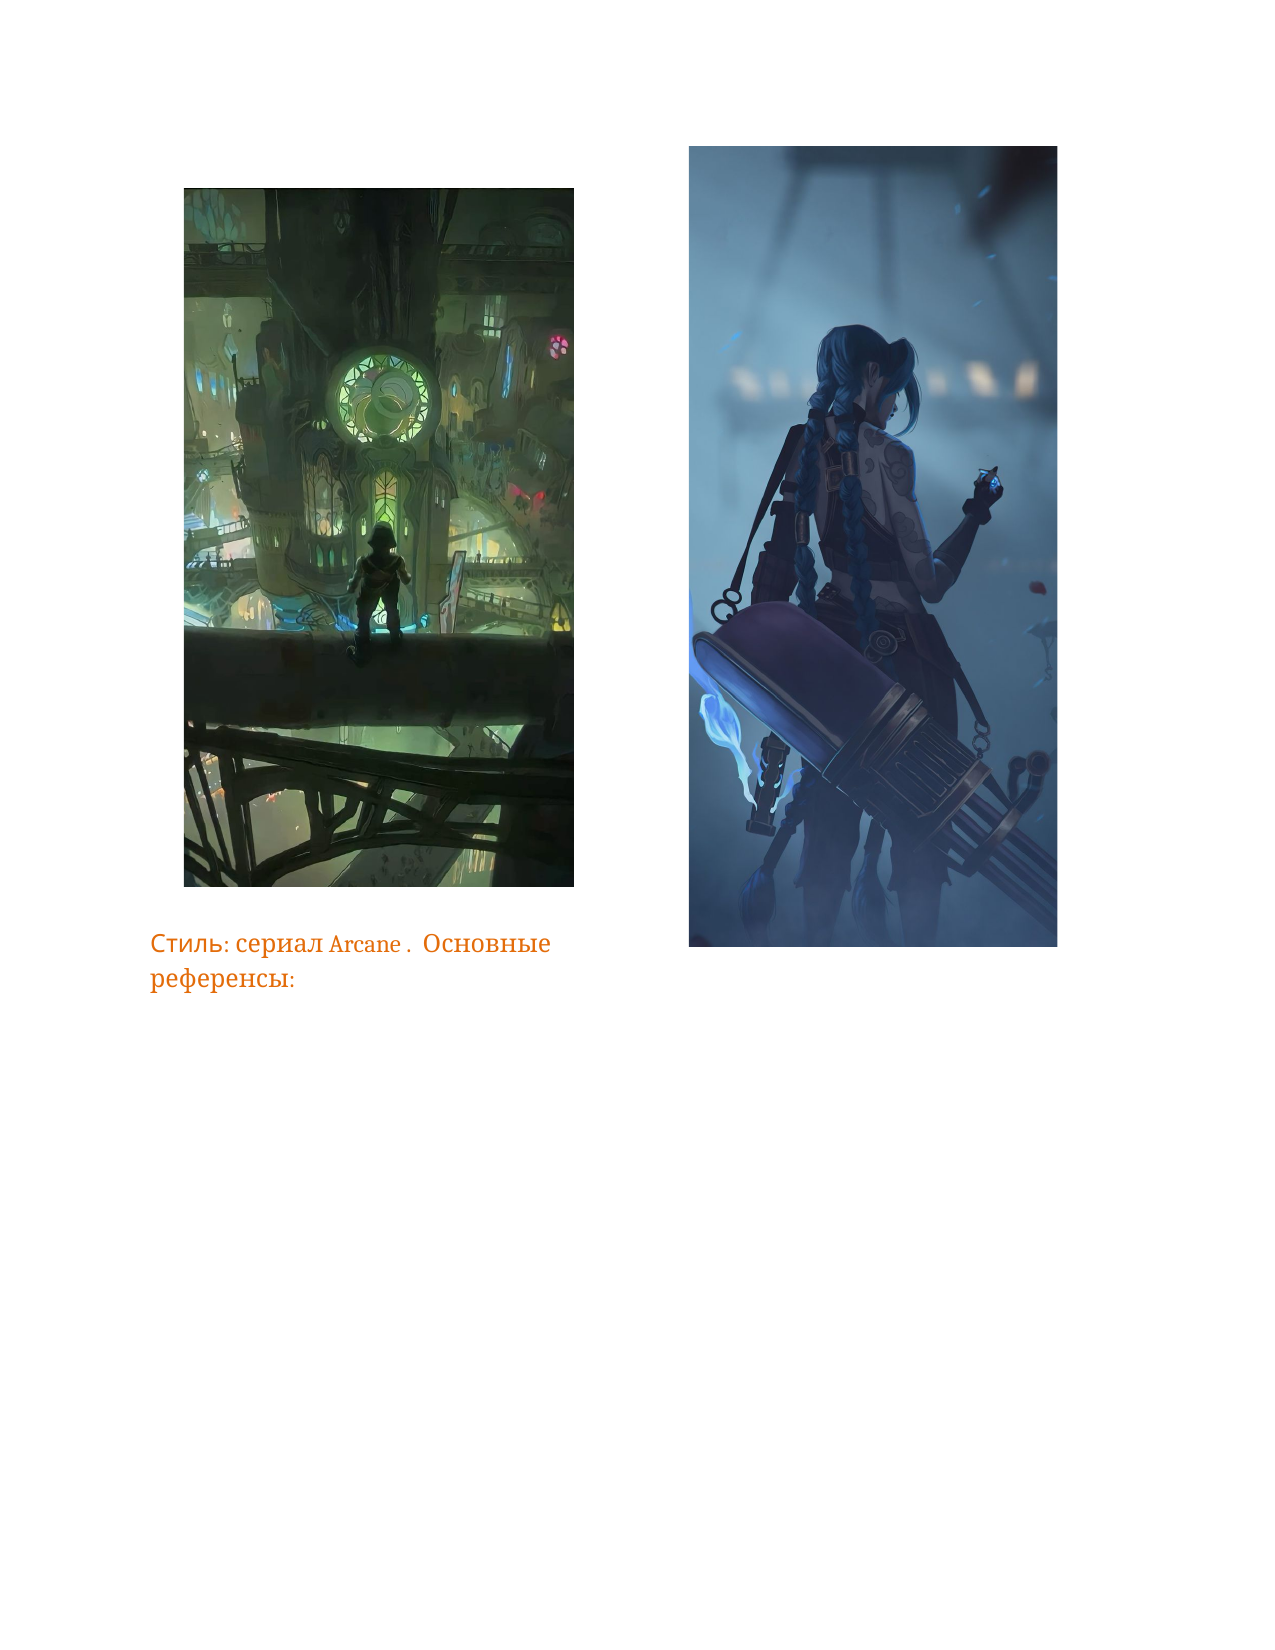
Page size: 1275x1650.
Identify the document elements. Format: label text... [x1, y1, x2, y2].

picture [183, 188, 574, 885]
picture [688, 146, 1058, 946]
